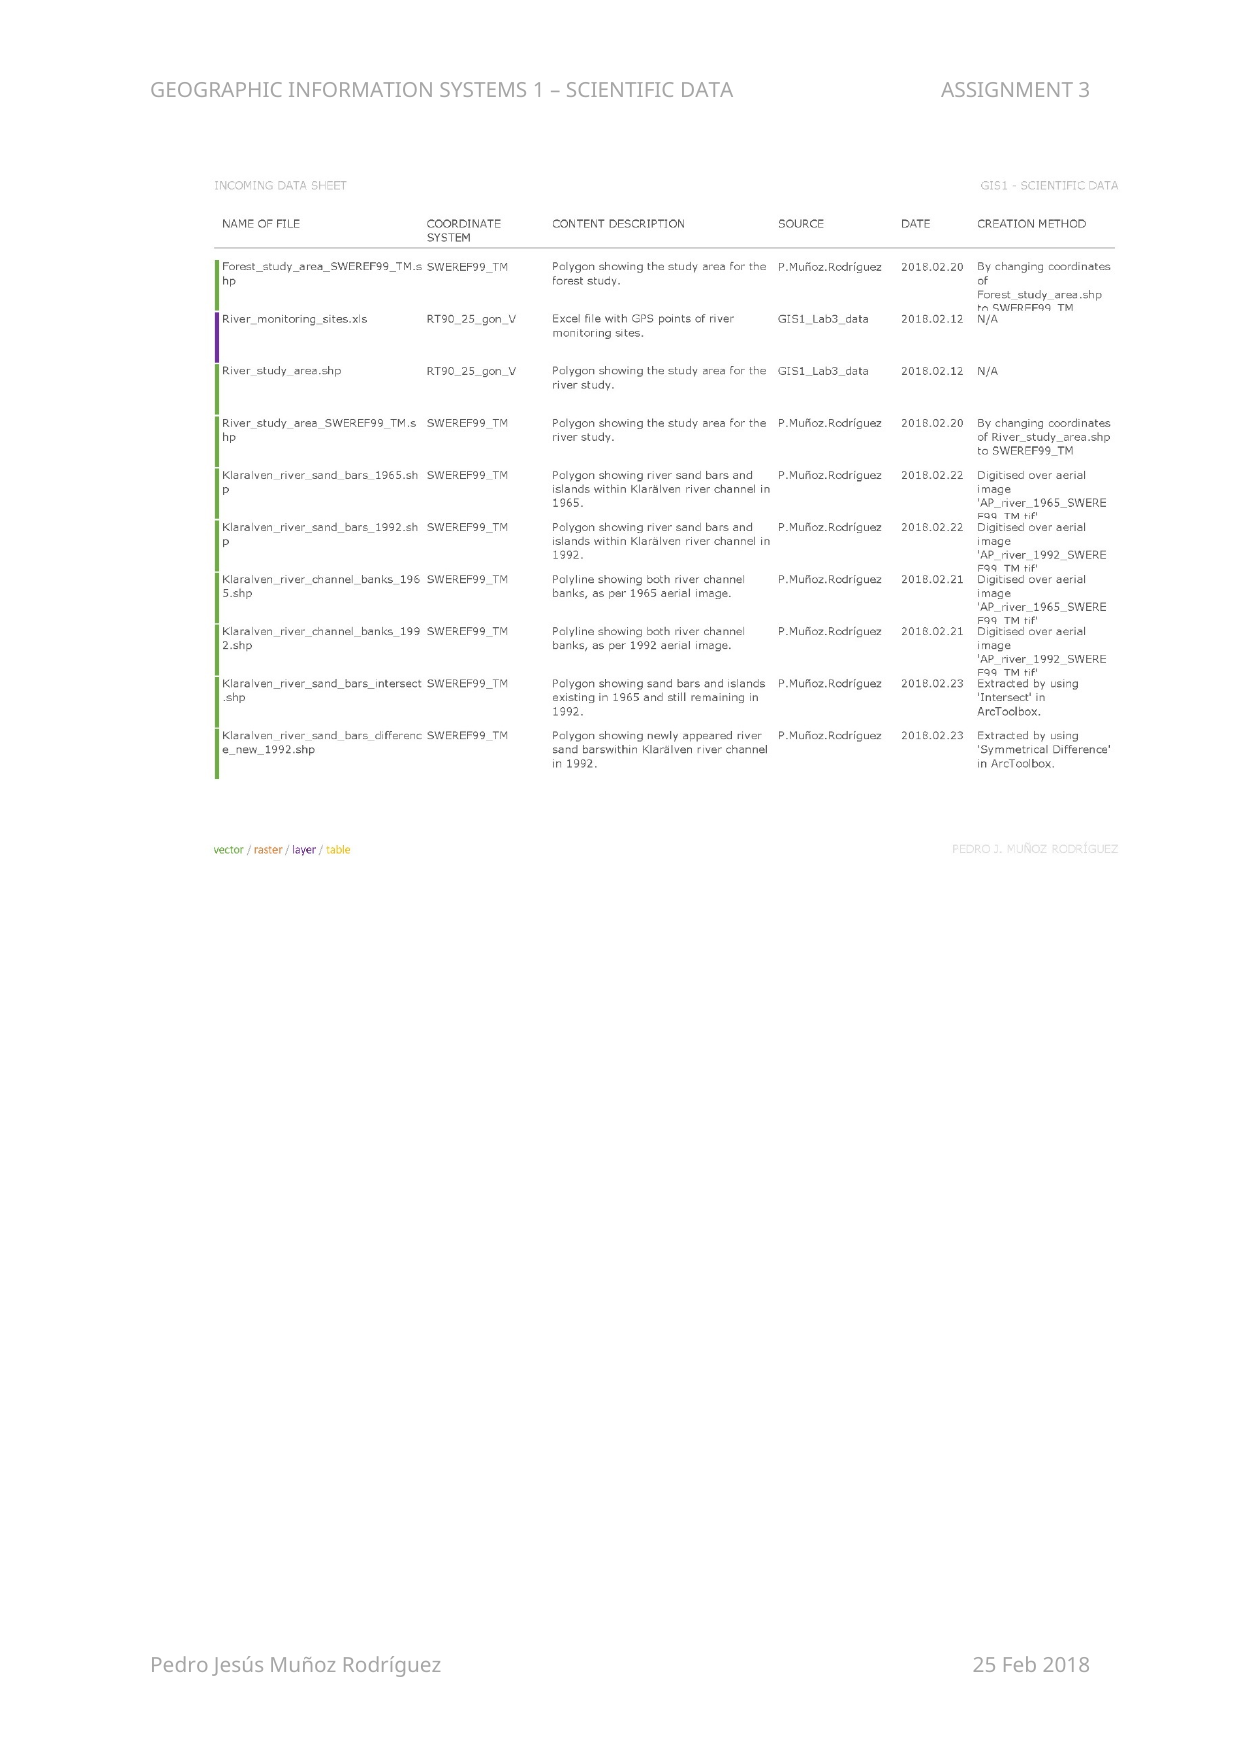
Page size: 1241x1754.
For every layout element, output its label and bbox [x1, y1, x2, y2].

picture [150, 150, 1189, 885]
